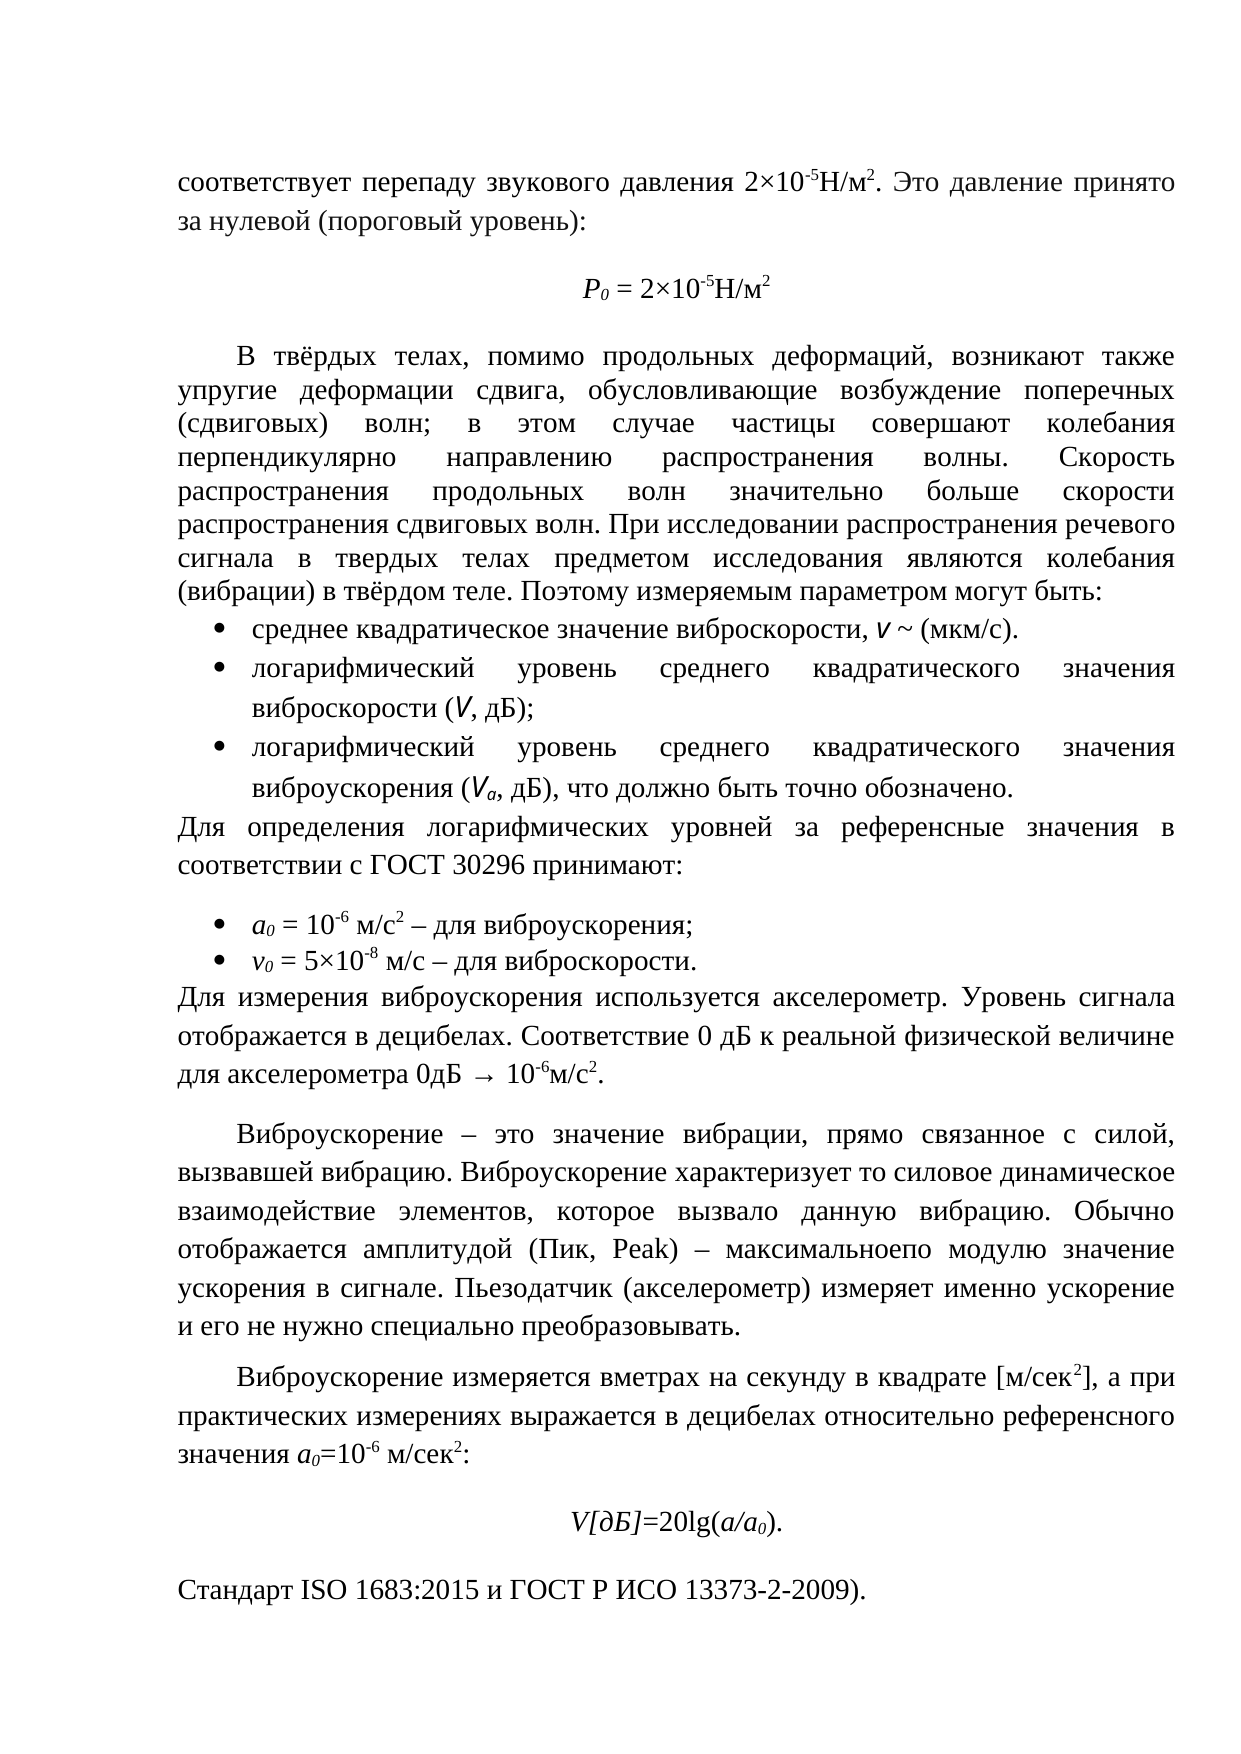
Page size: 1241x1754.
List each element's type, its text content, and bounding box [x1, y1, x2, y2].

text P0 = 2×10-5Н/м2 [177, 271, 1176, 304]
text В твёрдых телах, помимо продольных деформаций, возникают также упругие деформации сдвига, обусловливающие возбуждение поперечных (сдвиговых) волн; в этом случае частицы совершают колебания перпендикулярно направлению распространения волны. Скорость распространения продольных волн значительно больше скорости распространения сдвиговых волн. При исследовании распространения речевого сигнала в твердых телах предметом исследования являются колебания (вибрации) в твёрдом теле. Поэтому измеряемым параметром могут быть: [177, 338, 1176, 607]
text Для определения логарифмических уровней за референсные значения в соответствии с ГОСТ 30296 принимают: [177, 809, 1176, 881]
text Виброускорение измеряется вметрах на секунду в квадрате [м/сек2], а при практических измерениях выражается в децибелах относительно референсного значения a0=10-6 м/сек2: [177, 1359, 1176, 1470]
list логарифмический уровень среднего квадратического значения виброскорости (V, дБ); [214, 650, 1176, 726]
text Виброускорение – это значение вибрации, прямо связанное с силой, вызвавшей вибрацию. Виброускорение характеризует то силовое динамическое взаимодействие элементов, которое вызвало данную вибрацию. Обычно отображается амплитудой (Пик, Peak) – максимальноепо модулю значение ускорения в сигнале. Пьезодатчик (акселерометр) измеряет именно ускорение и его не нужно специально преобразовывать. [177, 1116, 1176, 1342]
list a0 = 10-6 м/с2 – для виброускорения; [214, 907, 1176, 940]
text Стандарт ISO 1683:2015 и ГОСТ Р ИСО 13373-2-2009). [177, 1572, 1176, 1606]
list логарифмический уровень среднего квадратического значения виброускорения (Va, дБ), что должно быть точно обозначено. [214, 729, 1176, 806]
list среднее квадратическое значение виброскорости, v ~ (мкм/с). [214, 607, 1176, 647]
list v0 = 5×10-8 м/с – для виброскорости. [214, 943, 1176, 977]
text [177, 164, 1176, 237]
text V[дБ]=20lg(a/a0). [177, 1504, 1176, 1538]
text Для измерения виброускорения используется акселерометр. Уровень сигнала отображается в децибелах. Соответствие 0 дБ к реальной физической величине для акселерометра 0дБ → 10-6м/с2. [177, 979, 1176, 1090]
